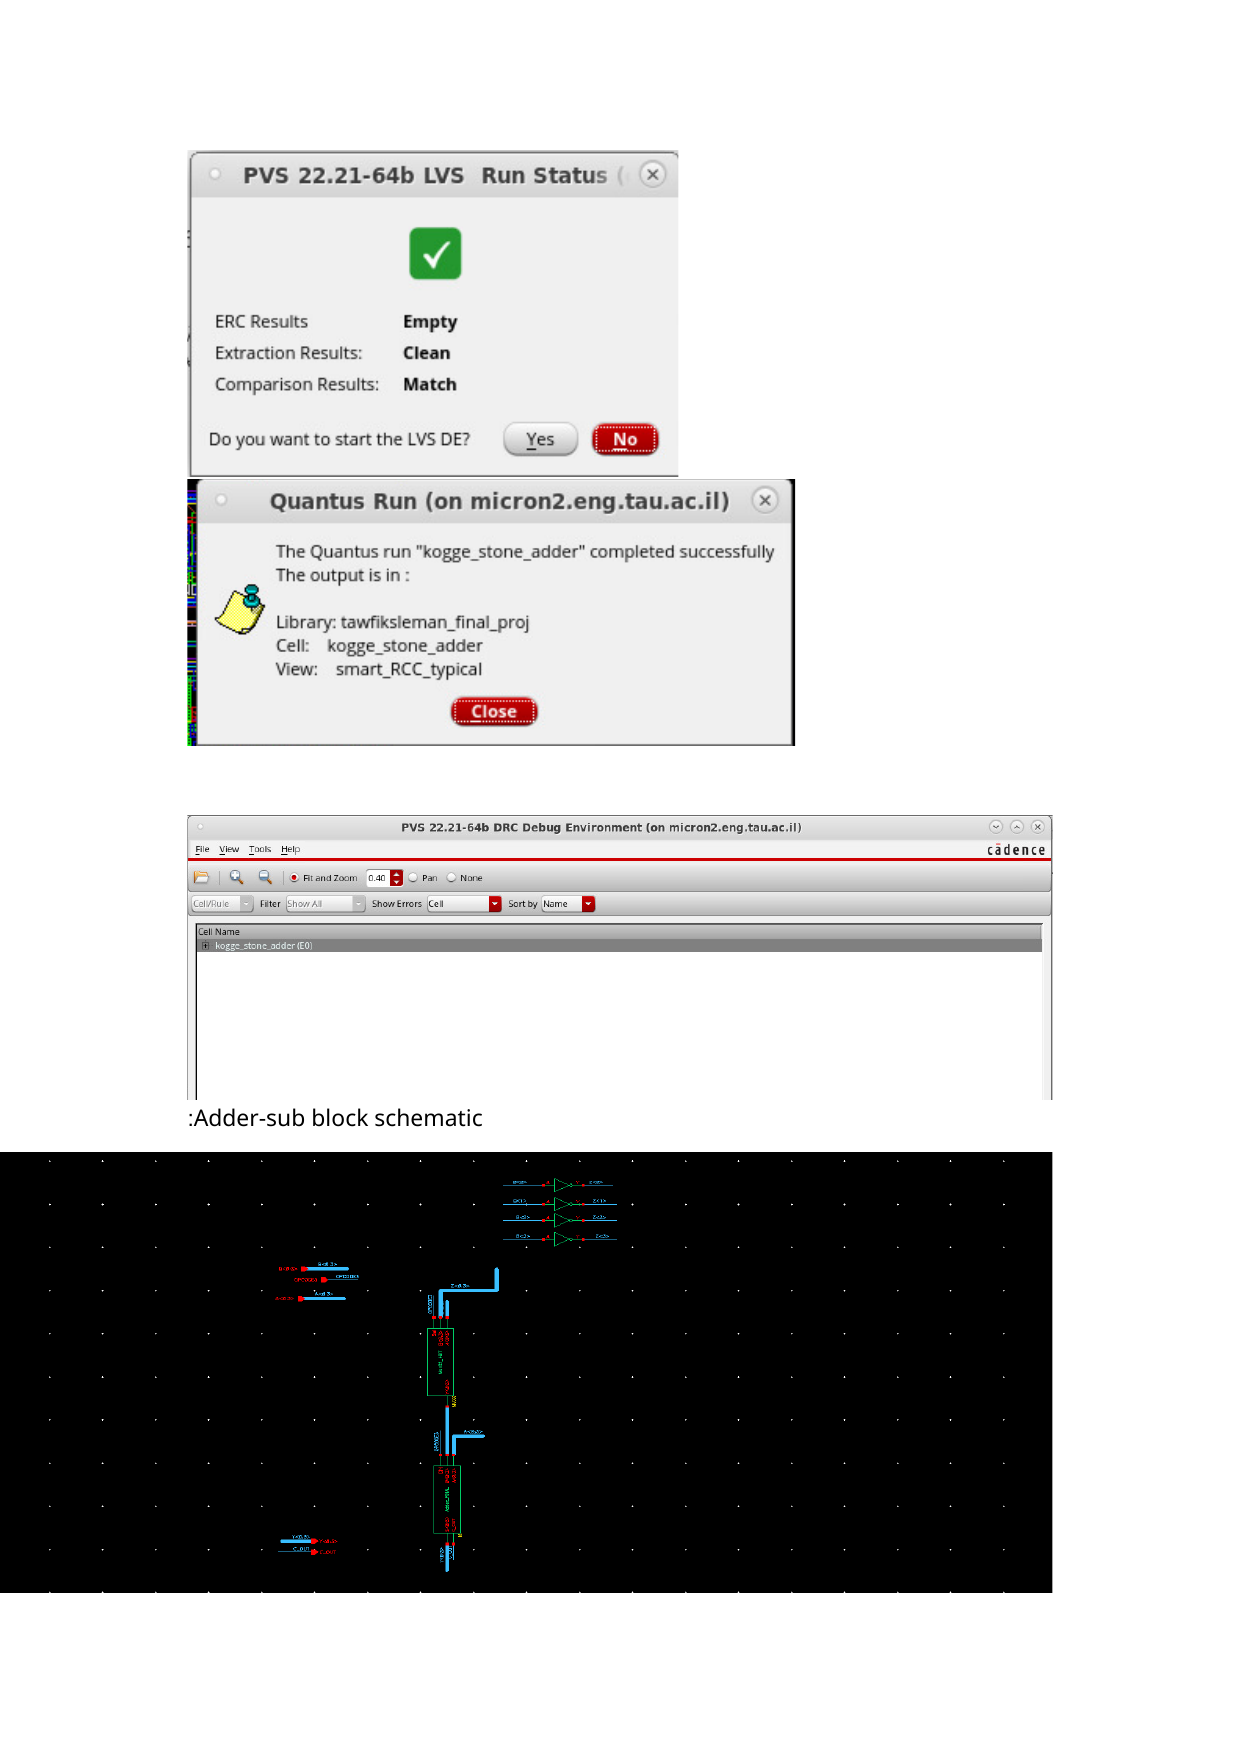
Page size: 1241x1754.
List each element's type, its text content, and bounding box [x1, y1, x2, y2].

text Adder-sub block schematic: [187, 1100, 1053, 1134]
picture [0, 1152, 1053, 1593]
picture [187, 150, 679, 477]
picture [187, 479, 796, 746]
picture [187, 815, 1053, 1100]
